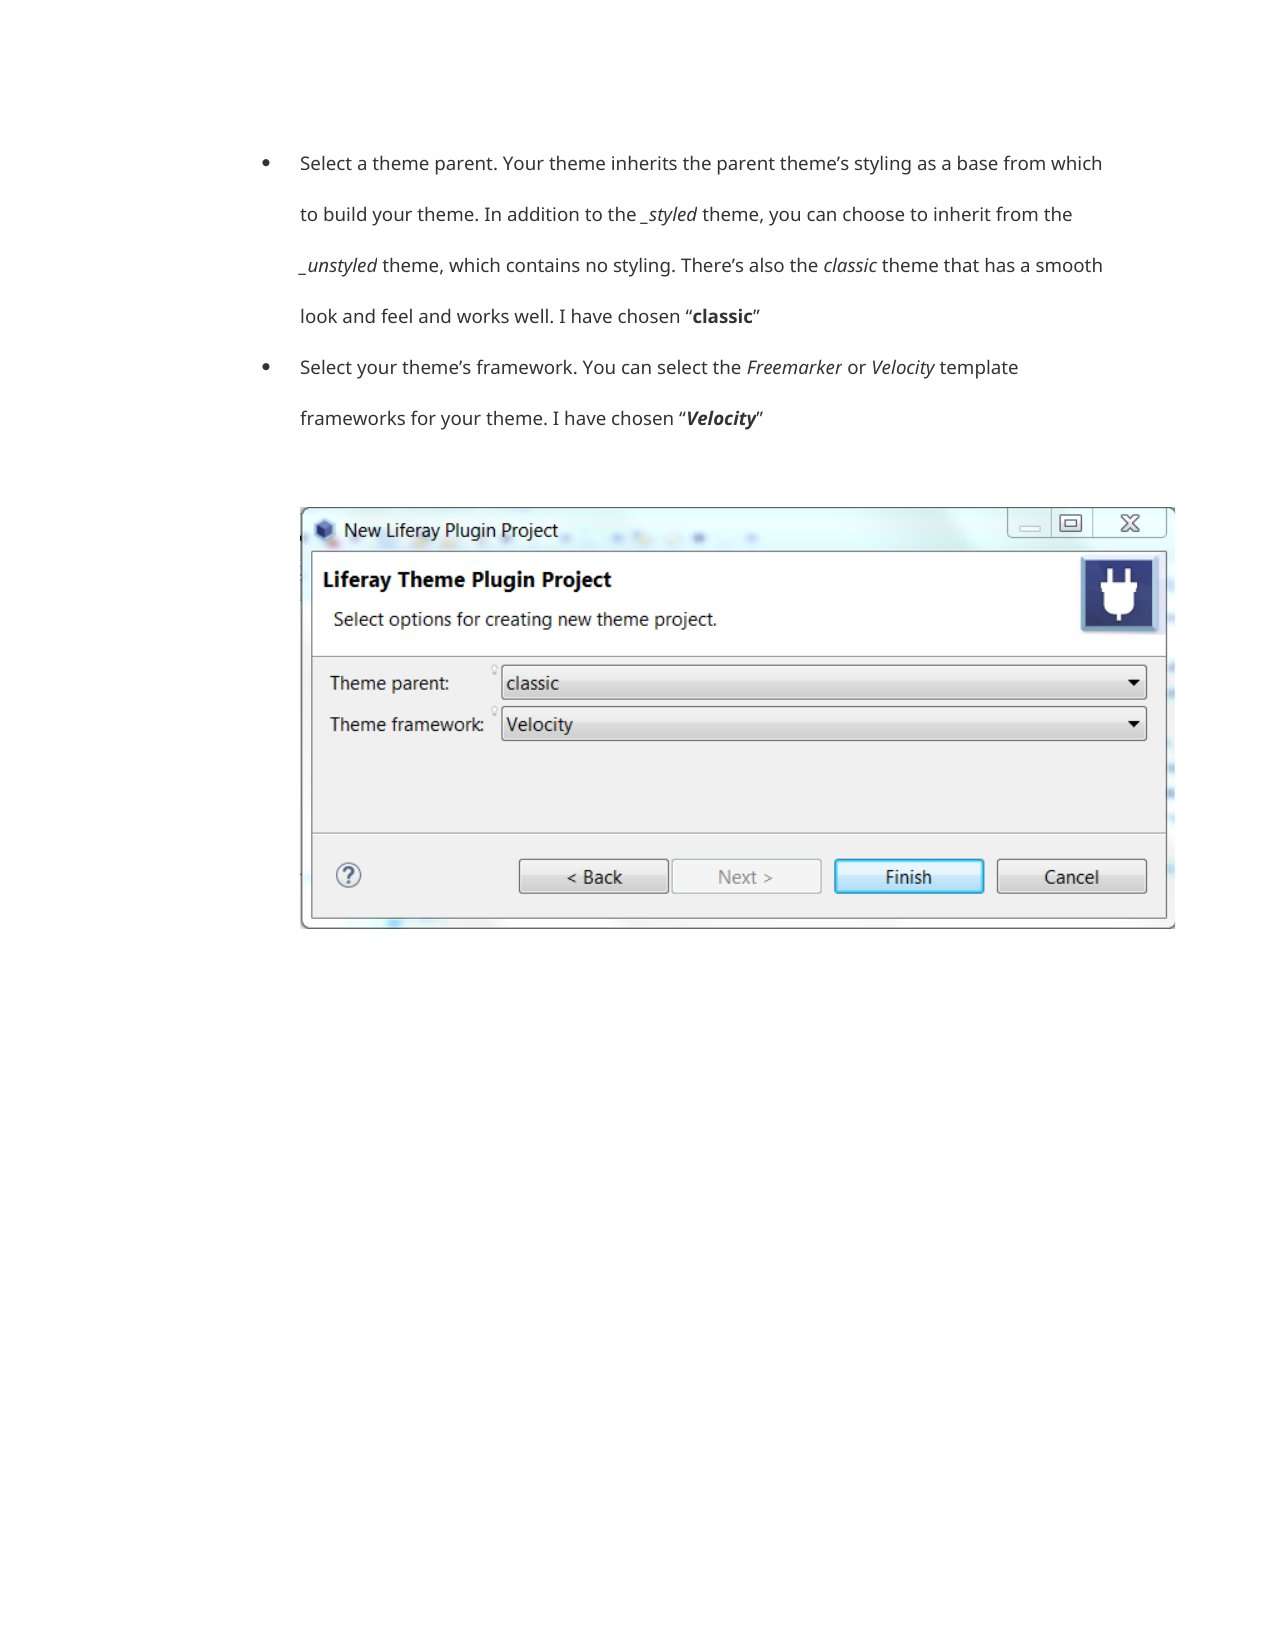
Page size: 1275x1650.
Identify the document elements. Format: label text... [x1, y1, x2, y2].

picture [300, 507, 1175, 929]
list Select a theme parent. Your theme inherits the parent theme’s styling as a base from which to build your theme. In addition to the _styled theme, you can choose to inherit from the _unstyled theme, which contains no styling. There’s also the classic theme that has a smooth look and feel and works well. I have chosen “classic” [262, 150, 1125, 329]
list Select your theme’s framework. You can select the Freemarker or Velocity template frameworks for your theme. I have chosen “Velocity” [262, 354, 1125, 431]
